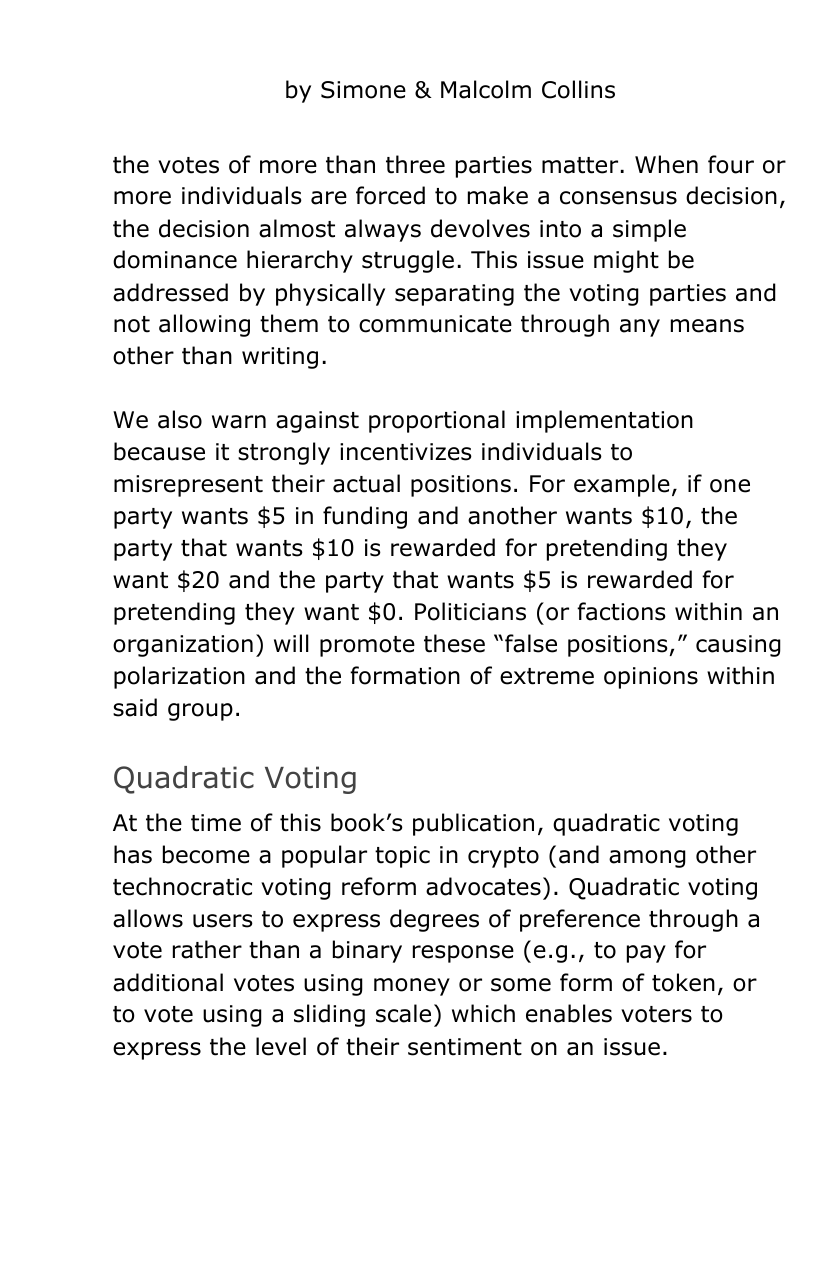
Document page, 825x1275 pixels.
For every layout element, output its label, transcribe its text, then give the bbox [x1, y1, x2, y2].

subtitle Quadratic Voting [112, 759, 787, 794]
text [112, 150, 787, 370]
text At the time of this book’s publication, quadratic voting has become a popular topic in crypto (and among other technocratic voting reform advocates). Quadratic voting allows users to express degrees of preference through a vote rather than a binary response (e.g., to pay for additional votes using money or some form of token, or to vote using a sliding scale) which enables voters to express the level of their sentiment on an issue. [112, 808, 787, 1060]
text We also warn against proportional implementation because it strongly incentivizes individuals to misrepresent their actual positions. For example, if one party wants $5 in funding and another wants $10, the party that wants $10 is rewarded for pretending they want $20 and the party that wants $5 is rewarded for pretending they want $0. Politicians (or factions within an organization) will promote these “false positions,” causing polarization and the formation of extreme opinions within said group. [112, 406, 787, 721]
